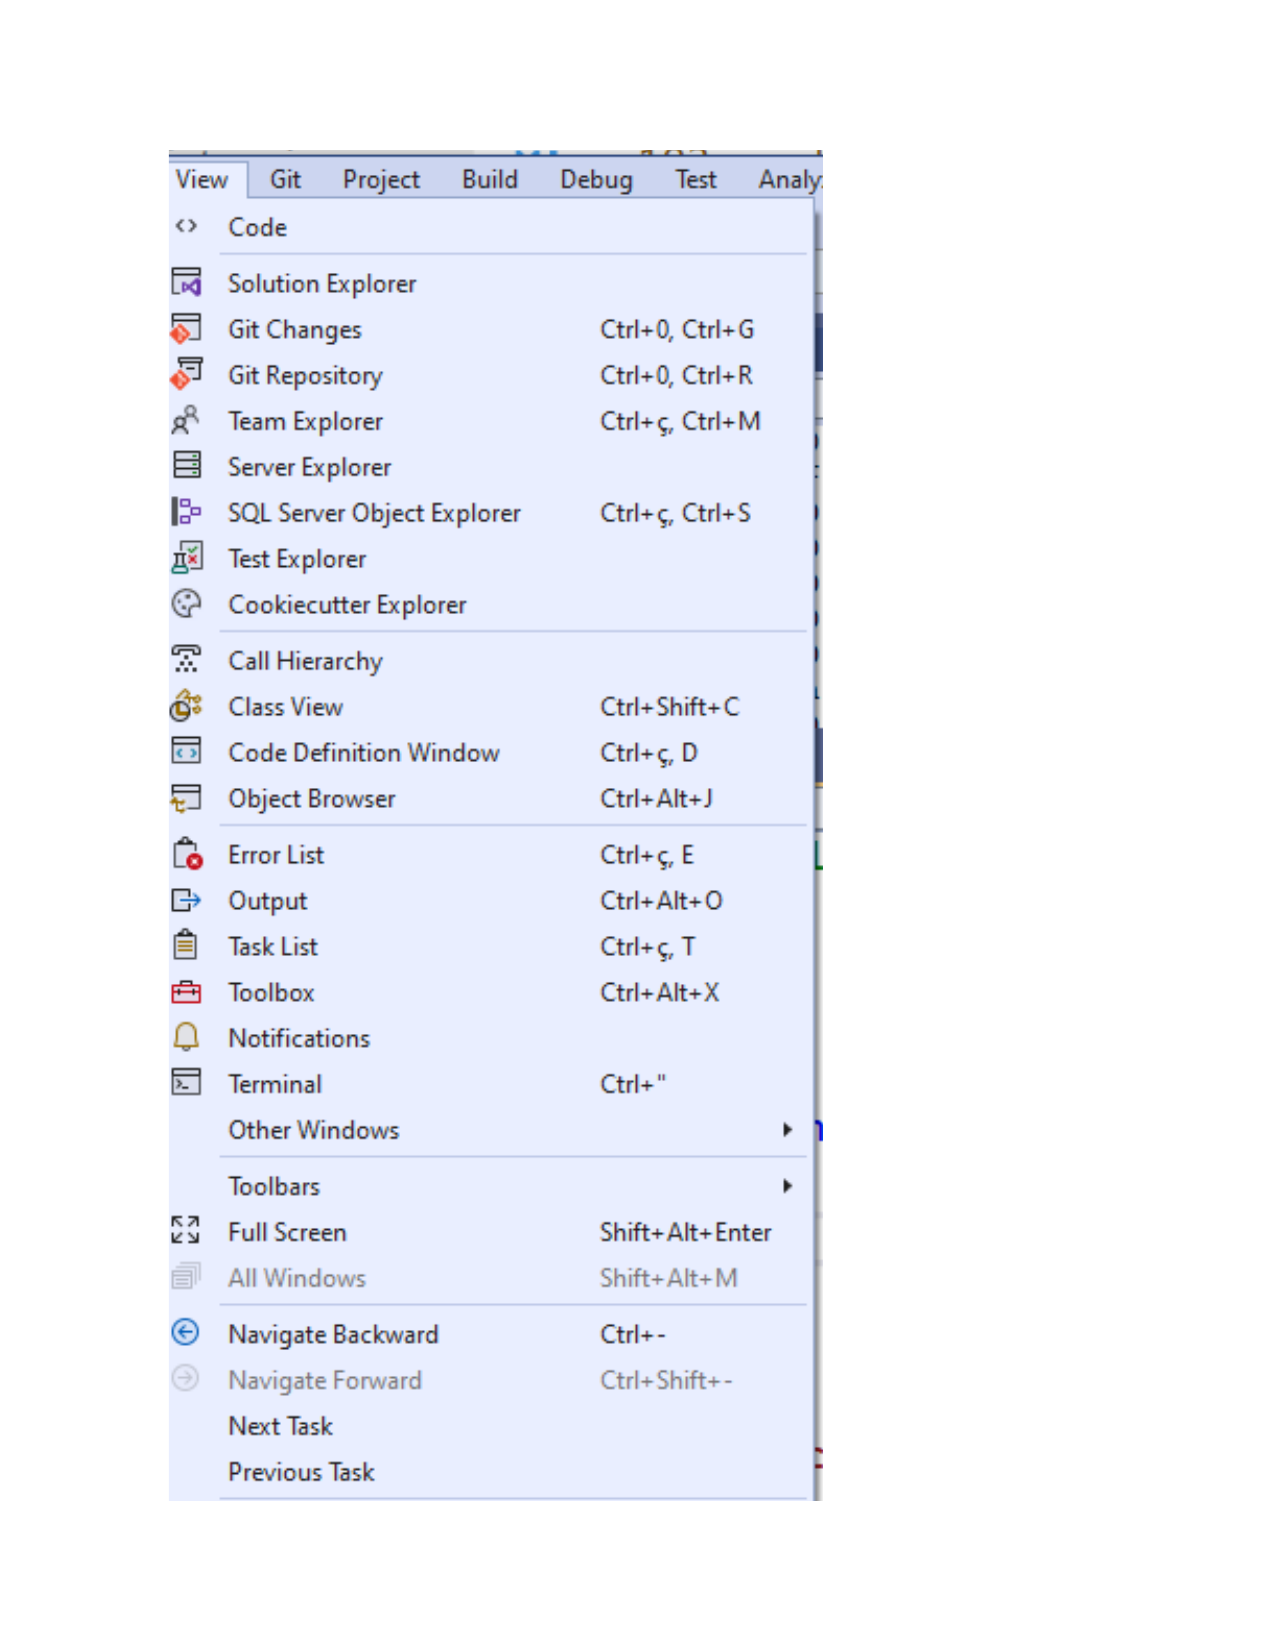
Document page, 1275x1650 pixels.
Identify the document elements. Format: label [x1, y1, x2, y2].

picture [168, 150, 823, 1501]
